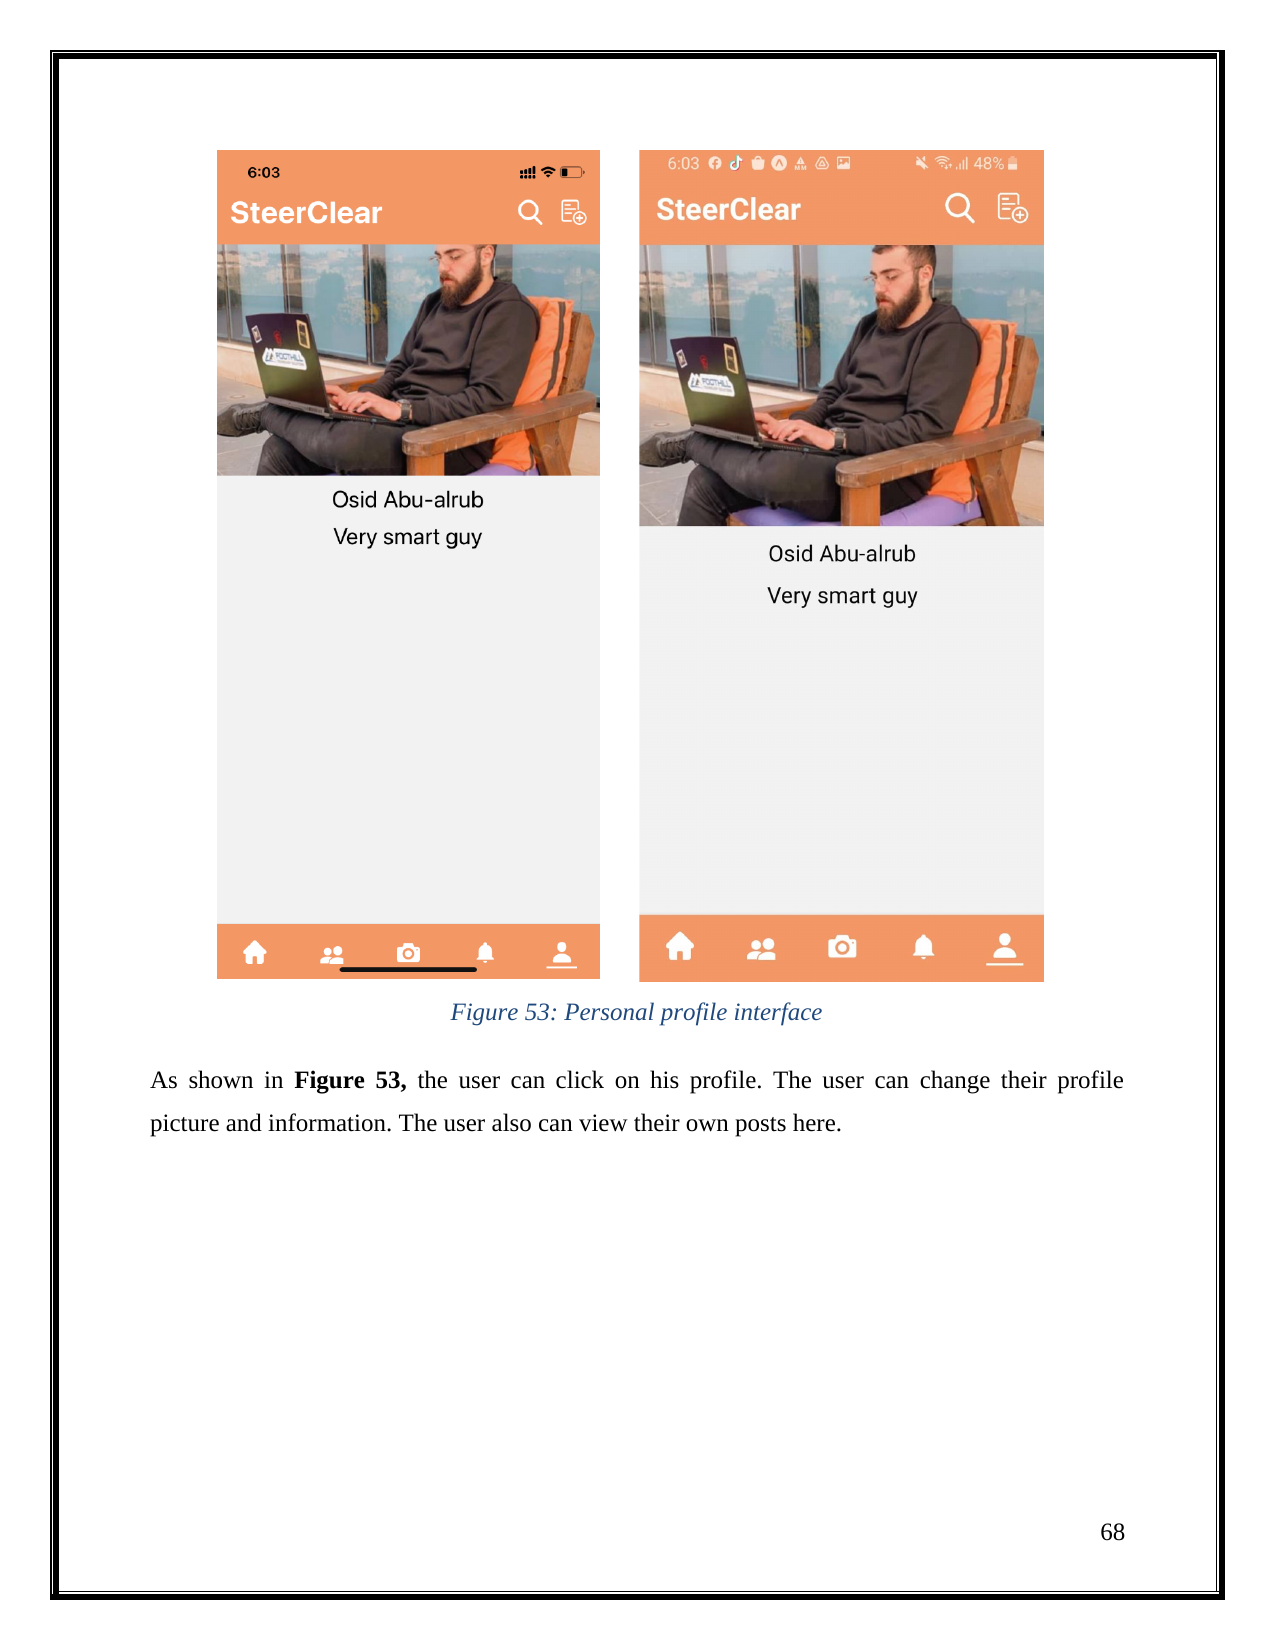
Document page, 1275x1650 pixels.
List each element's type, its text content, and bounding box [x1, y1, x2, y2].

text Figure 53: Personal profile interface [150, 997, 1125, 1026]
table_header [628, 150, 1069, 997]
text As shown in Figure 53, the user can click on his profile. The user can change their profile picture and information. The user also can view their own posts here. [150, 1065, 1125, 1137]
table_header [206, 150, 628, 997]
picture [217, 150, 600, 979]
picture [639, 150, 1044, 982]
